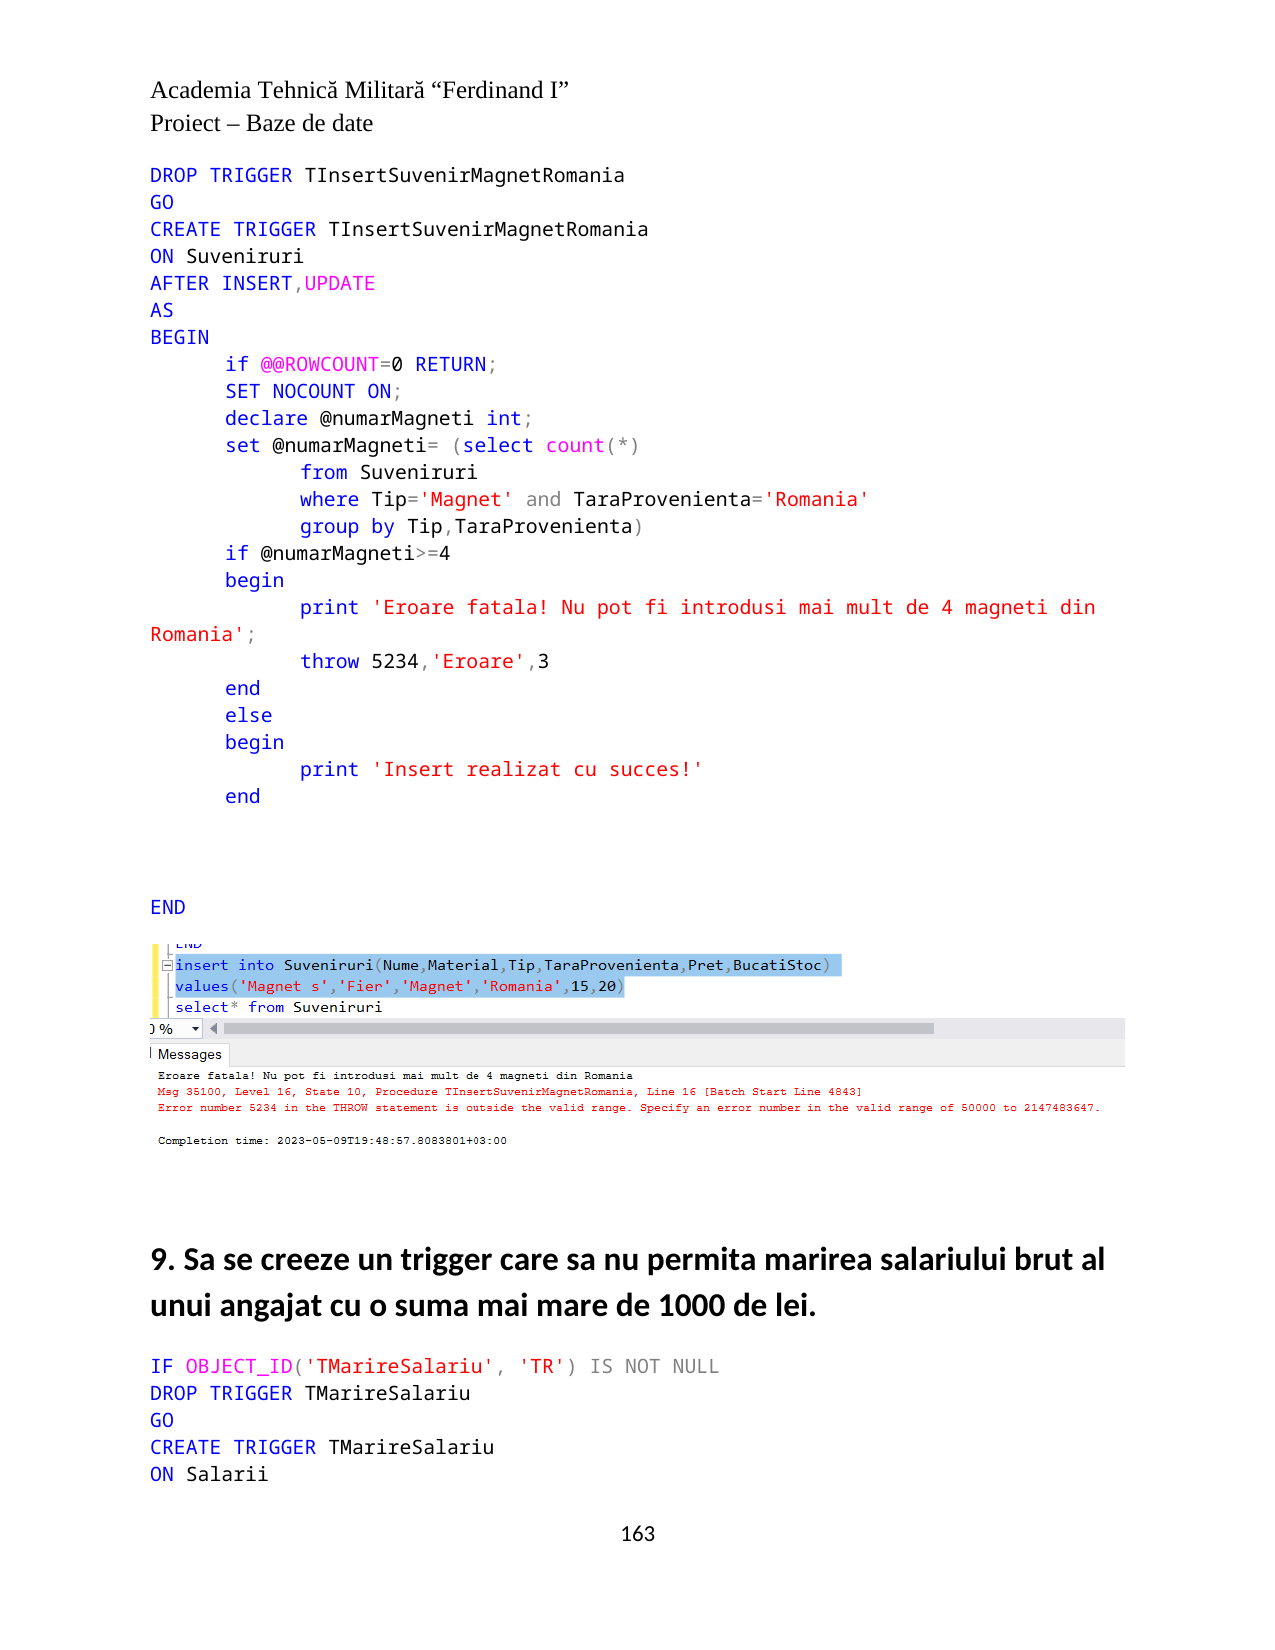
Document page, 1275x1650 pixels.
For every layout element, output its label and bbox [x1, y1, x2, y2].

picture [150, 944, 1125, 1213]
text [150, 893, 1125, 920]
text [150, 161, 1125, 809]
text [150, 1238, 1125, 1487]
